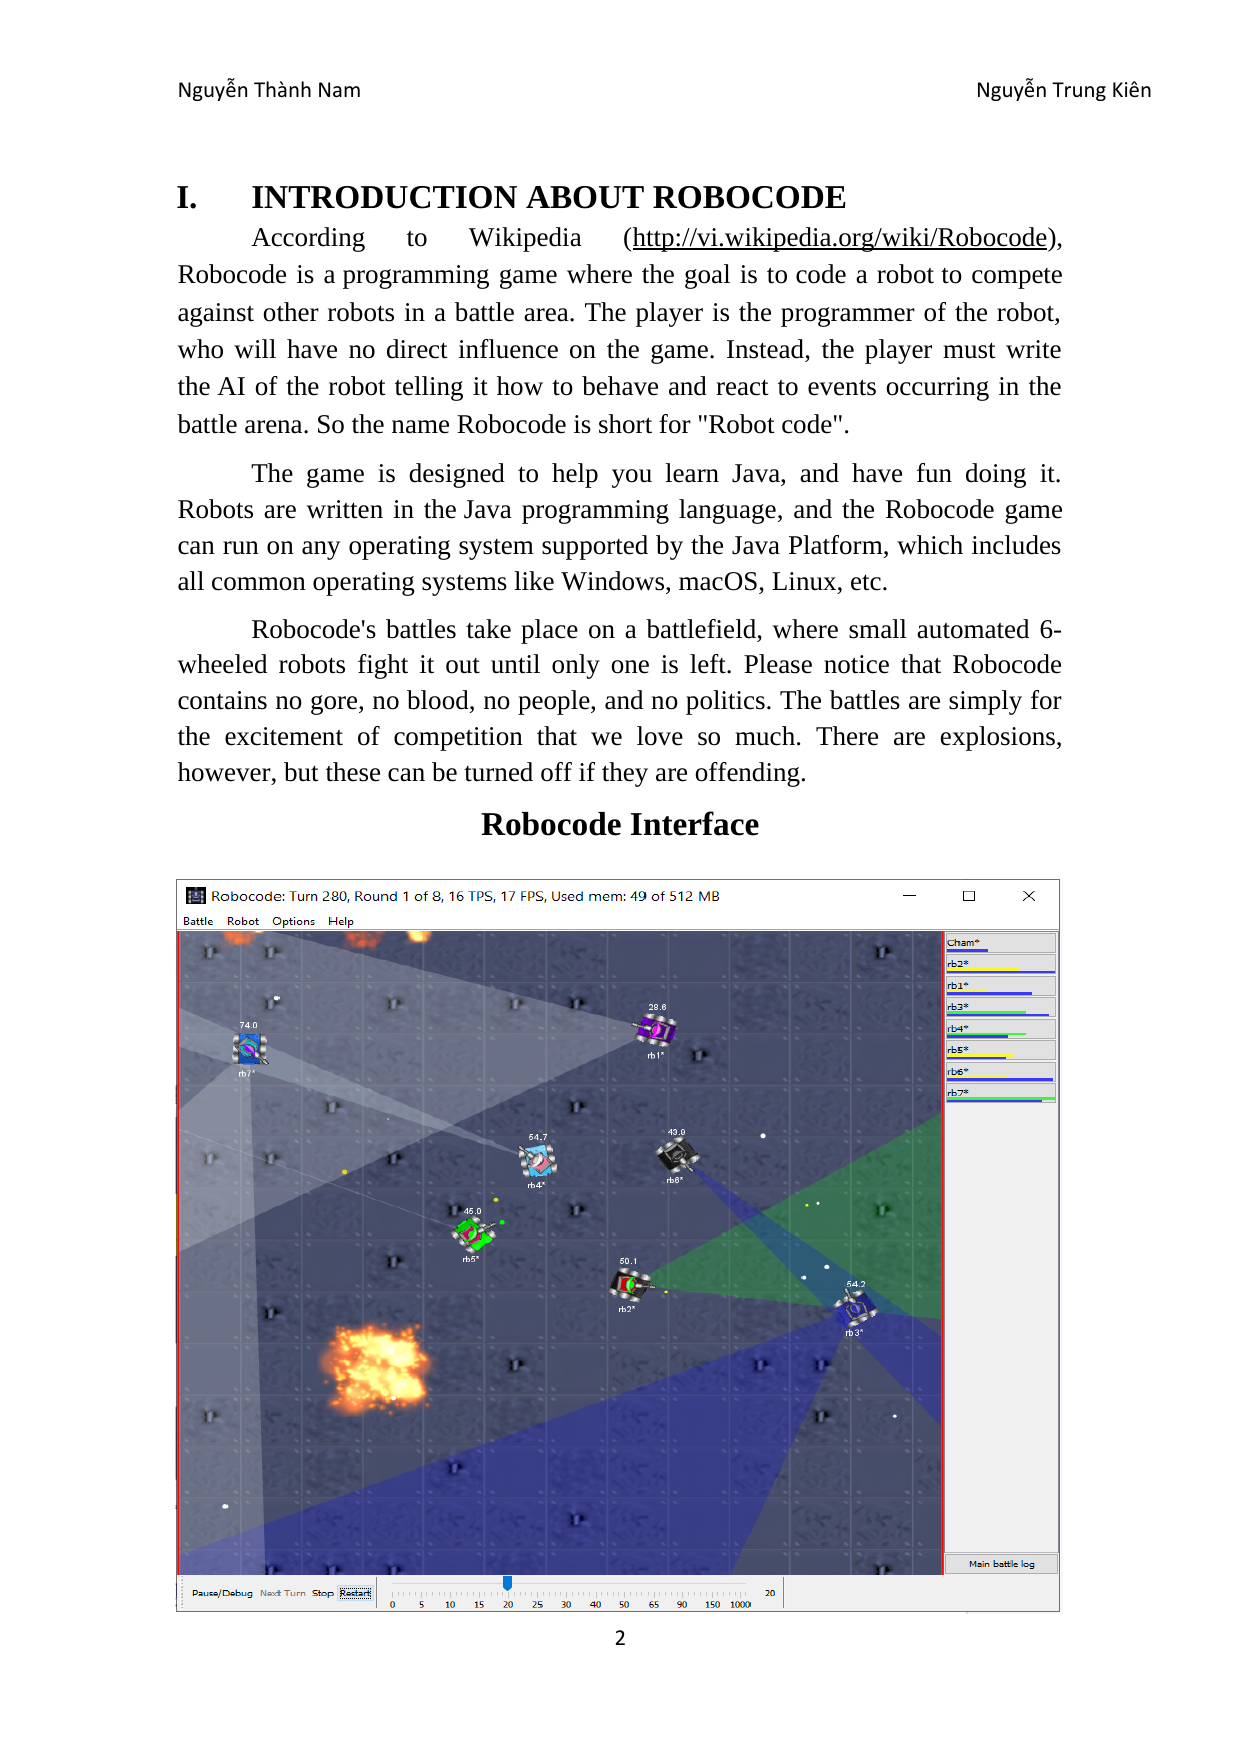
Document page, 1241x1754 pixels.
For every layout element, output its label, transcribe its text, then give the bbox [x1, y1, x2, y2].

text The game is designed to help you learn Java, and have fun doing it. Robots are written in the Java programming language, and the Robocode game can run on any operating system supported by the Java Platform, which includes all common operating systems like Windows, macOS, Linux, etc. [177, 457, 1063, 596]
text According to Wikipedia (http://vi.wikipedia.org/wiki/Robocode), Robocode is a programming game where the goal is to code a robot to compete against other robots in a battle area. The player is the programmer of the robot, who will have no direct influence on the game. Instead, the player must write the AI of the robot telling it how to behave and react to events occurring in the battle arena. So the name Robocode is short for "Robot code". [177, 221, 1063, 439]
text Robocode's battles take place on a battlefield, where small automated 6-wheeled robots fight it out until only one is left. Please notice that Robocode contains no gore, no blood, no people, and no politics. The battles are simply for the excitement of competition that we love so much. There are explosions, however, but these can be turned off if they are offending. [177, 613, 1063, 787]
subtitle INTRODUCTION ABOUT ROBOCODE [176, 177, 1063, 216]
picture [175, 879, 1063, 1614]
text Robocode Interface [177, 804, 1063, 842]
